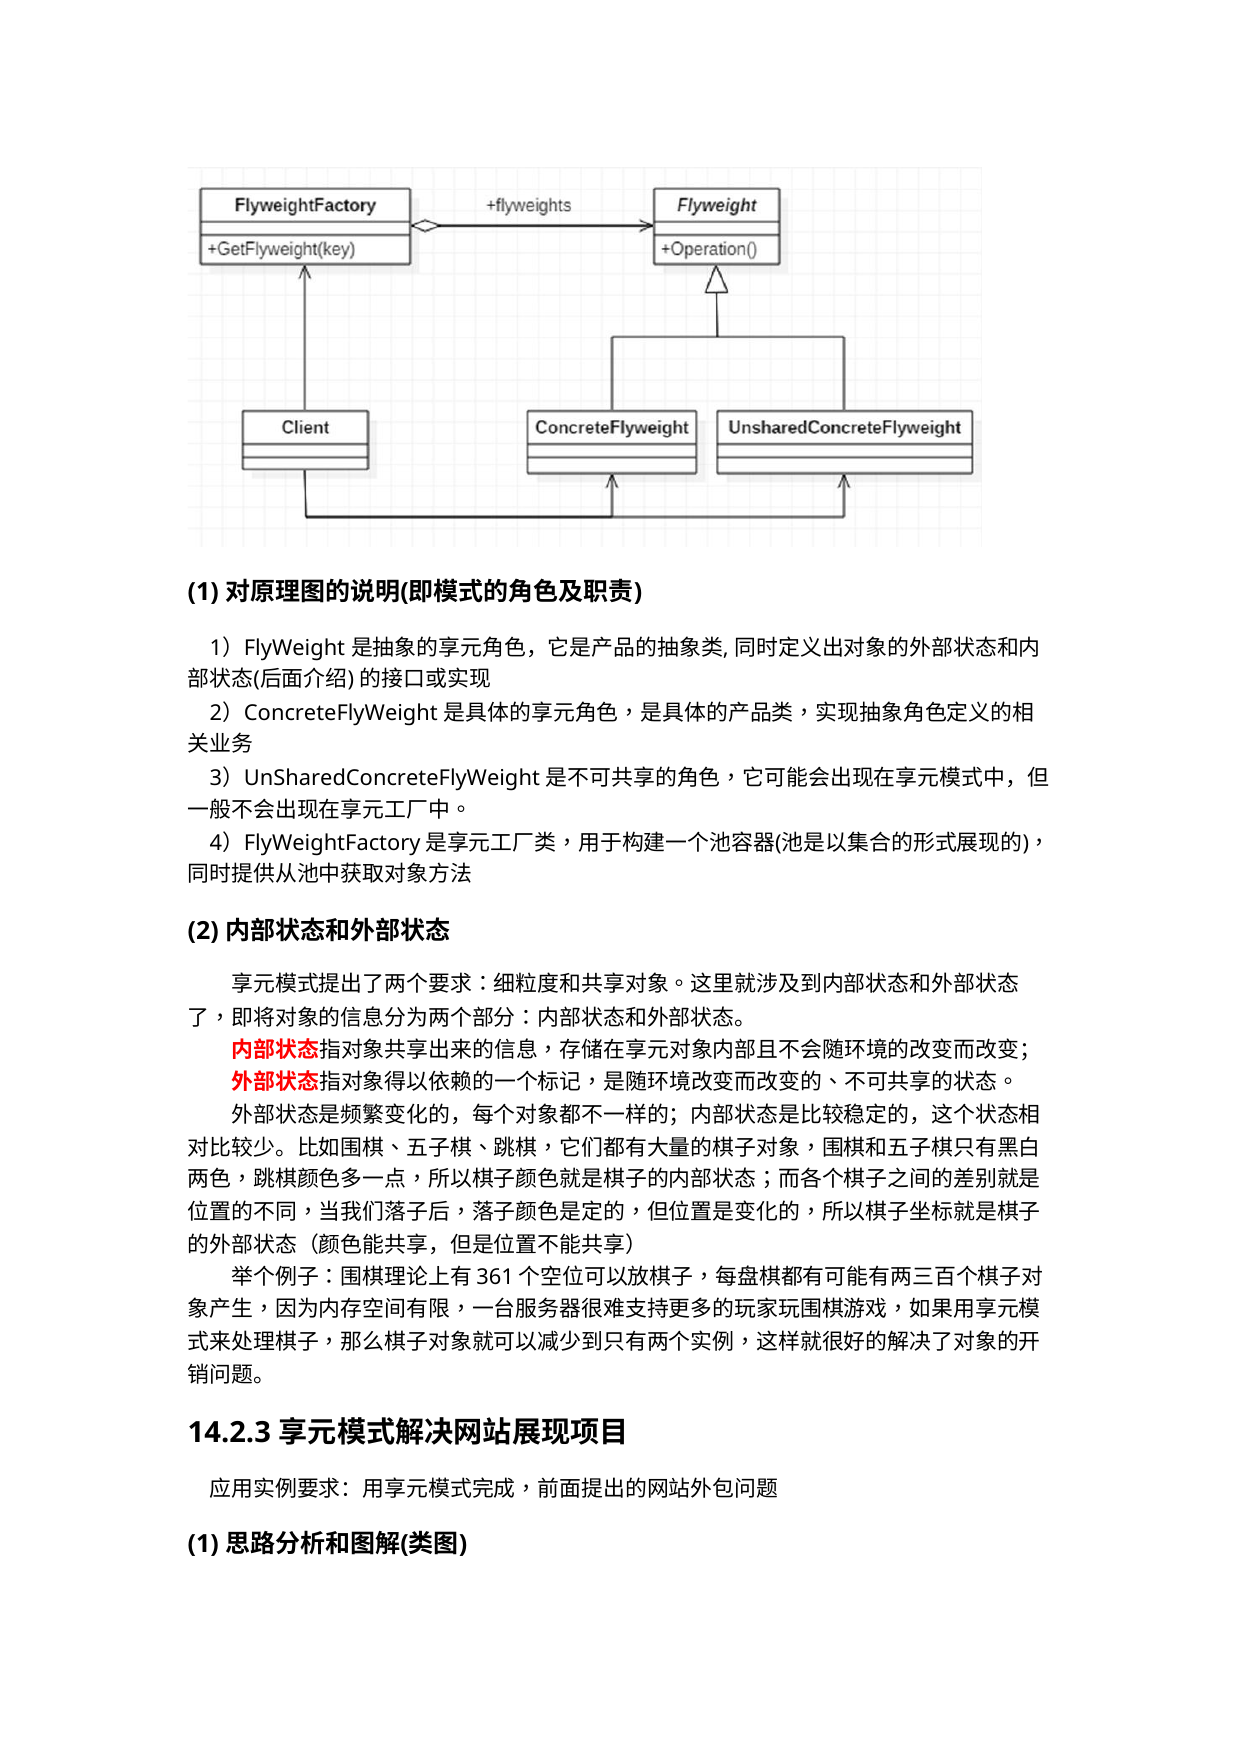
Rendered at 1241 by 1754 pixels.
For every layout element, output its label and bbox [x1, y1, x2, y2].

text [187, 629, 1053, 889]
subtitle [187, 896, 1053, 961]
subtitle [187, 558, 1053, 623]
picture [187, 167, 982, 547]
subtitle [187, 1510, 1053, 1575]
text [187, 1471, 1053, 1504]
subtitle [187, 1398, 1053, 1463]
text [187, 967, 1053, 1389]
